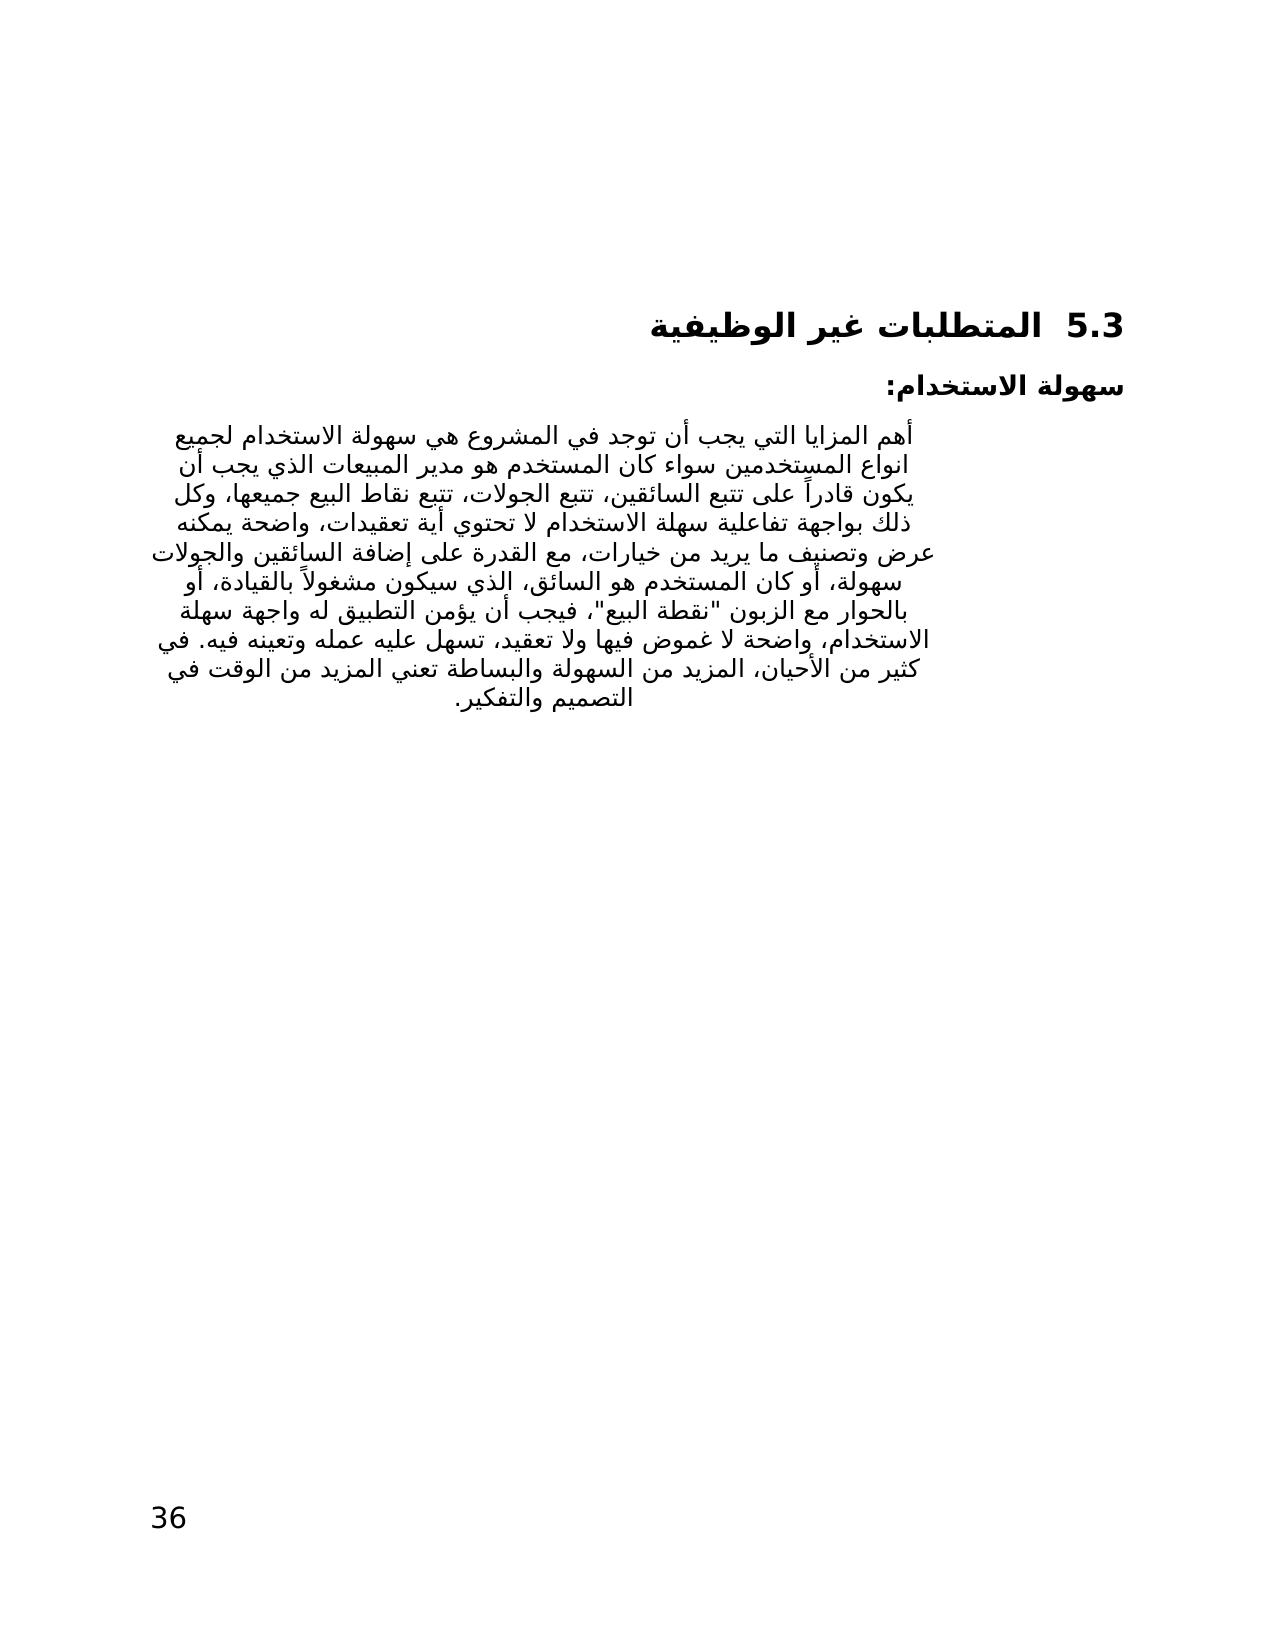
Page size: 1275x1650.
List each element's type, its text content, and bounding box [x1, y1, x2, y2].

title سهولة الاستخدام: [150, 370, 1125, 402]
title 5.3 المتطلبات غير الوظيفية [150, 306, 1125, 345]
text أهم المزايا التي يجب أن توجد في المشروع هي سهولة الاستخدام لجميع انواع المستخدمين سواء كان المستخدم هو مدير المبيعات الذي يجب أن يكون قادراً على تتبع السائقين، تتبع الجولات، تتبع نقاط البيع جميعها، وكل ذلك بواجهة تفاعلية سهلة الاستخدام لا تحتوي أية تعقيدات، واضحة يمكنه عرض وتصنيف ما يريد من خيارات، مع القدرة على إضافة السائقين والجولات سهولة، أو كان المستخدم هو السائق، الذي سيكون مشغولاً بالقيادة، أو بالحوار مع الزبون "نقطة البيع"، فيجب أن يؤمن التطبيق له واجهة سهلة الاستخدام، واضحة لا غموض فيها ولا تعقيد، تسهل عليه عمله وتعينه فيه. في كثير من الأحيان، المزيد من السهولة والبساطة تعني المزيد من الوقت في التصميم والتفكير. [150, 421, 937, 713]
